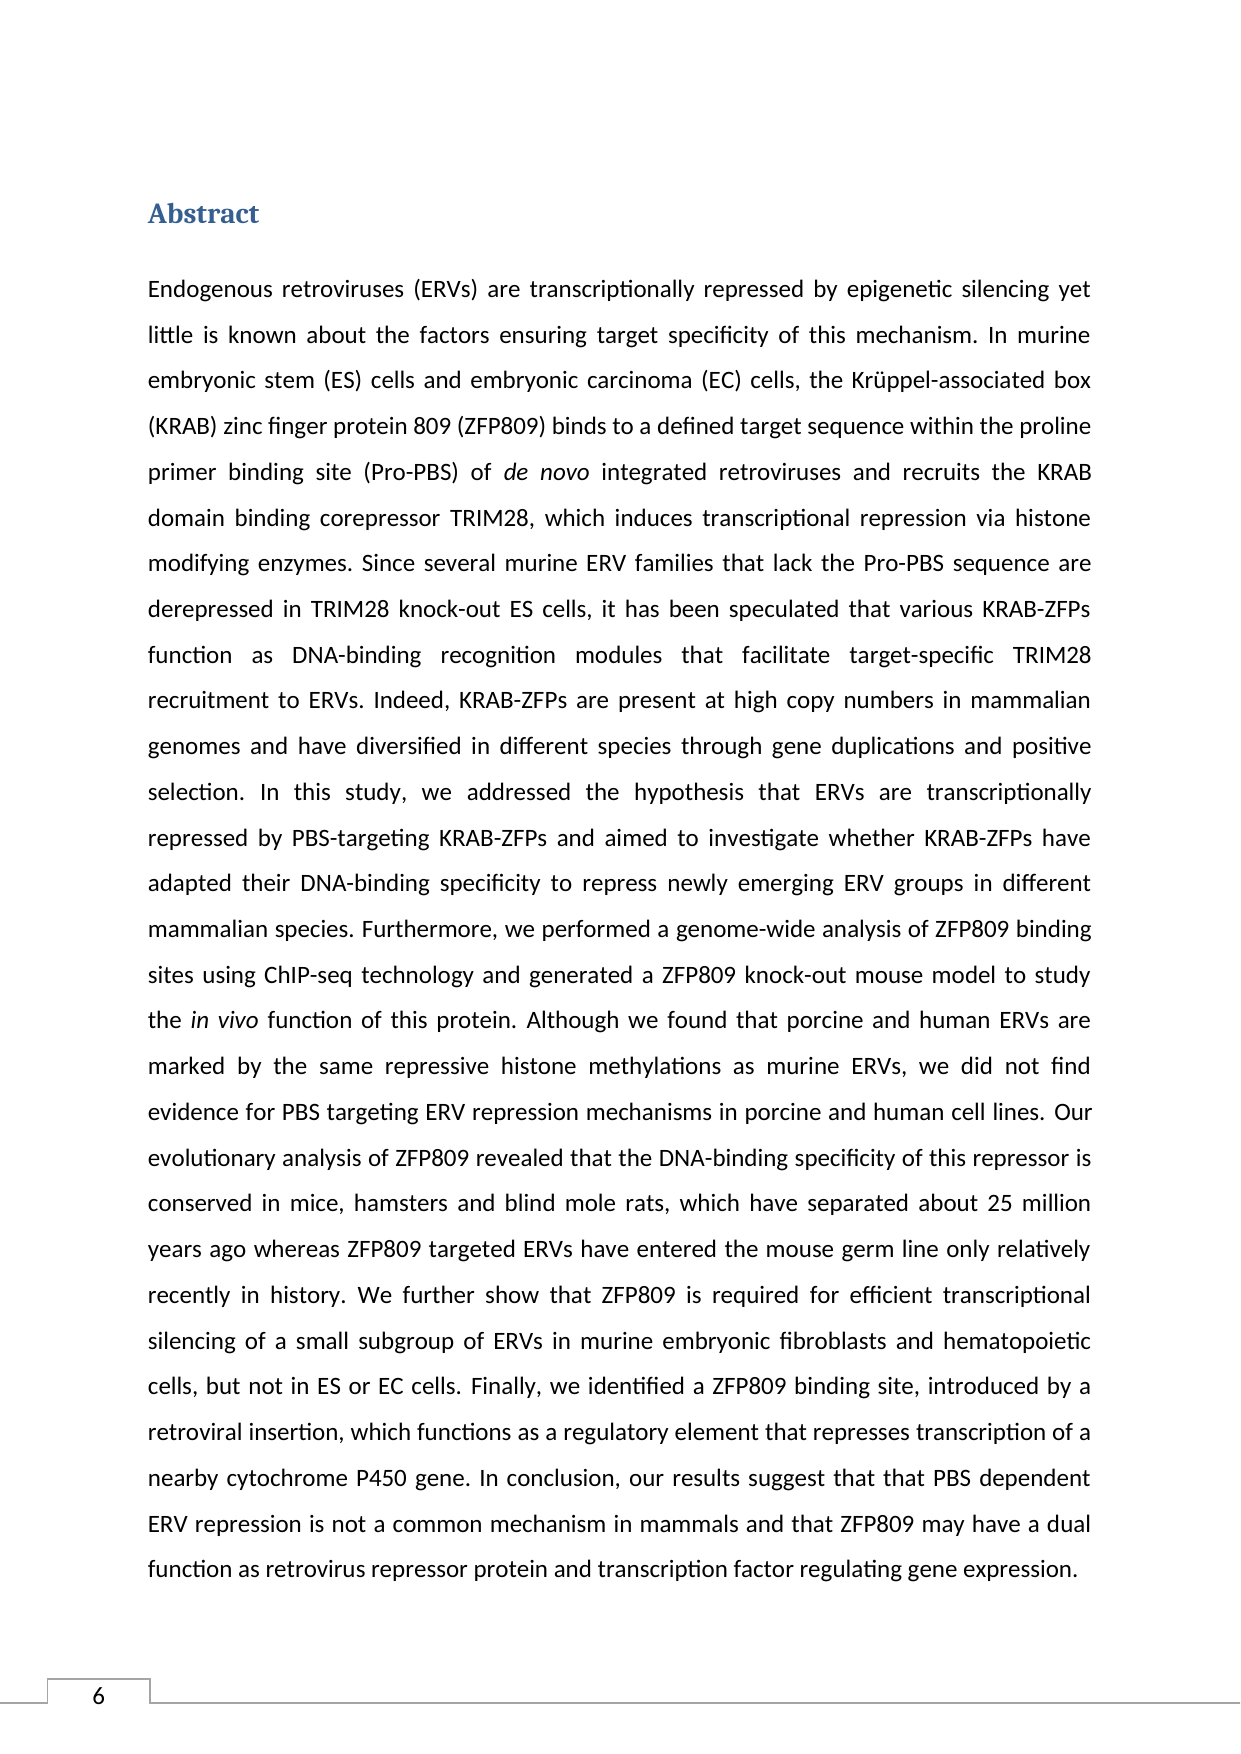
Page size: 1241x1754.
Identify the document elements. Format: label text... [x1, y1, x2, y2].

subtitle Abstract [148, 198, 1092, 231]
text Endogenous retroviruses (ERVs) are transcriptionally repressed by epigenetic silencing yet little is known about the factors ensuring target specificity of this mechanism. In murine embryonic stem (ES) cells and embryonic carcinoma (EC) cells, the Krüppel-associated box (KRAB) zinc finger protein 809 (ZFP809) binds to a defined target sequence within the proline primer binding site (Pro-PBS) of de novo integrated retroviruses and recruits the KRAB domain binding corepressor TRIM28, which induces transcriptional repression via histone modifying enzymes. Since several murine ERV families that lack the Pro-PBS sequence are derepressed in TRIM28 knock-out ES cells, it has been speculated that various KRAB-ZFPs function as DNA-binding recognition modules that facilitate target-specific TRIM28 recruitment to ERVs. Indeed, KRAB-ZFPs are present at high copy numbers in mammalian genomes and have diversified in different species through gene duplications and positive selection. In this study, we addressed the hypothesis that ERVs are transcriptionally repressed by PBS-targeting KRAB-ZFPs and aimed to investigate whether KRAB-ZFPs have adapted their DNA-binding specificity to repress newly emerging ERV groups in different mammalian species. Furthermore, we performed a genome-wide analysis of ZFP809 binding sites using ChIP-seq technology and generated a ZFP809 knock-out mouse model to study the in vivo function of this protein. Although we found that porcine and human ERVs are marked by the same repressive histone methylations as murine ERVs, we did not find evidence for PBS targeting ERV repression mechanisms in porcine and human cell lines. Our evolutionary analysis of ZFP809 revealed that the DNA-binding specificity of this repressor is conserved in mice, hamsters and blind mole rats, which have separated about 25 million years ago whereas ZFP809 targeted ERVs have entered the mouse germ line only relatively recently in history. We further show that ZFP809 is required for efficient transcriptional silencing of a small subgroup of ERVs in murine embryonic fibroblasts and hematopoietic cells, but not in ES or EC cells. Finally, we identified a ZFP809 binding site, introduced by a retroviral insertion, which functions as a regulatory element that represses transcription of a nearby cytochrome P450 gene. In conclusion, our results suggest that that PBS dependent ERV repression is not a common mechanism in mammals and that ZFP809 may have a dual function as retrovirus repressor protein and transcription factor regulating gene expression. [148, 273, 1092, 1584]
